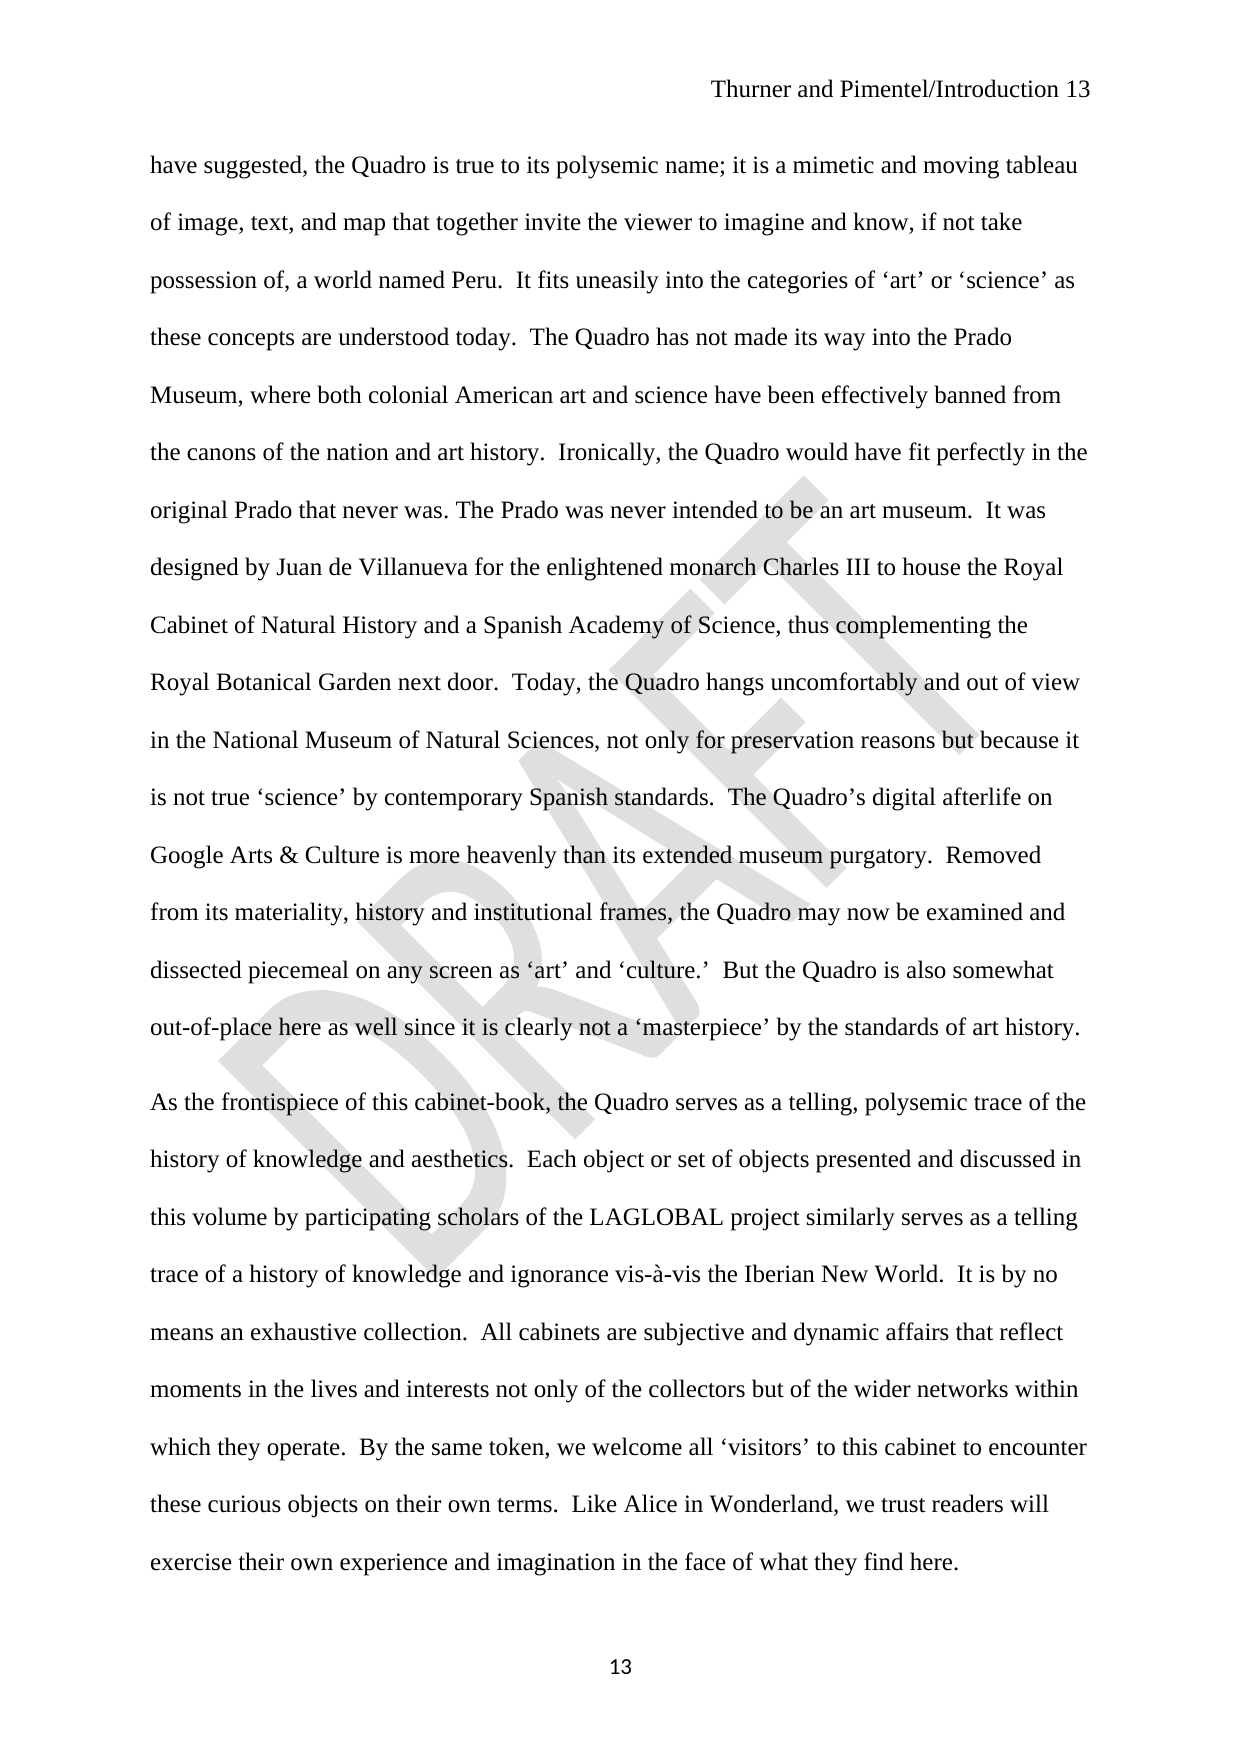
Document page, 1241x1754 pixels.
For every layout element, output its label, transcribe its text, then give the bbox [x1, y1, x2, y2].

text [150, 150, 1090, 1041]
text As the frontispiece of this cabinet-book, the Quadro serves as a telling, polysemic trace of the history of knowledge and aesthetics. Each object or set of objects presented and discussed in this volume by participating scholars of the LAGLOBAL project similarly serves as a telling trace of a history of knowledge and ignorance vis-à-vis the Iberian New World. It is by no means an exhaustive collection. All cabinets are subjective and dynamic affairs that reflect moments in the lives and interests not only of the collectors but of the wider networks within which they operate. By the same token, we welcome all ‘visitors’ to this cabinet to encounter these curious objects on their own terms. Like Alice in Wonderland, we trust readers will exercise their own experience and imagination in the face of what they find here. [150, 1087, 1090, 1575]
